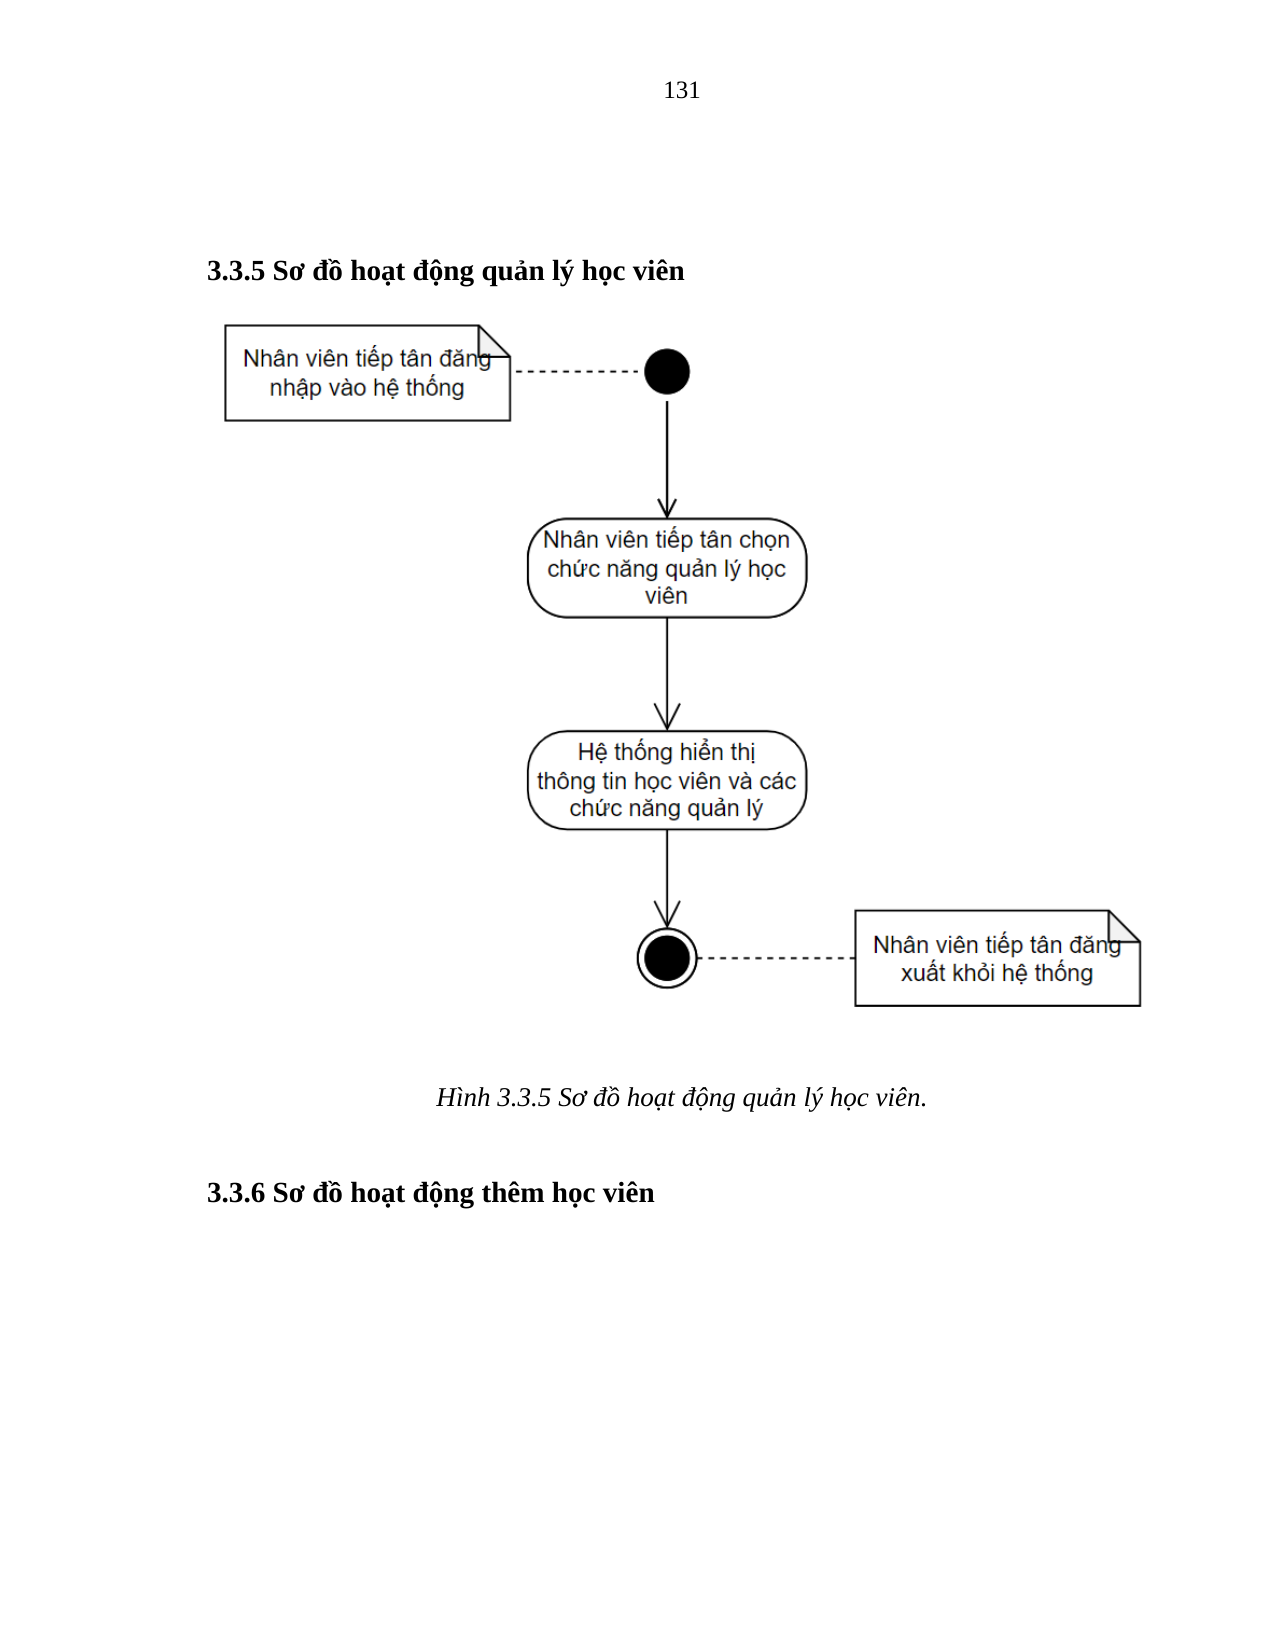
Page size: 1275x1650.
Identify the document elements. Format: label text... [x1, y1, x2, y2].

text 3.3.5 Sơ đồ hoạt động quản lý học viên [207, 253, 1157, 287]
picture [206, 303, 1157, 1063]
text Hình 3.3.5 Sơ đồ hoạt động quản lý học viên. [207, 1081, 1157, 1113]
text 3.3.6 Sơ đồ hoạt động thêm học viên [207, 1175, 1157, 1208]
